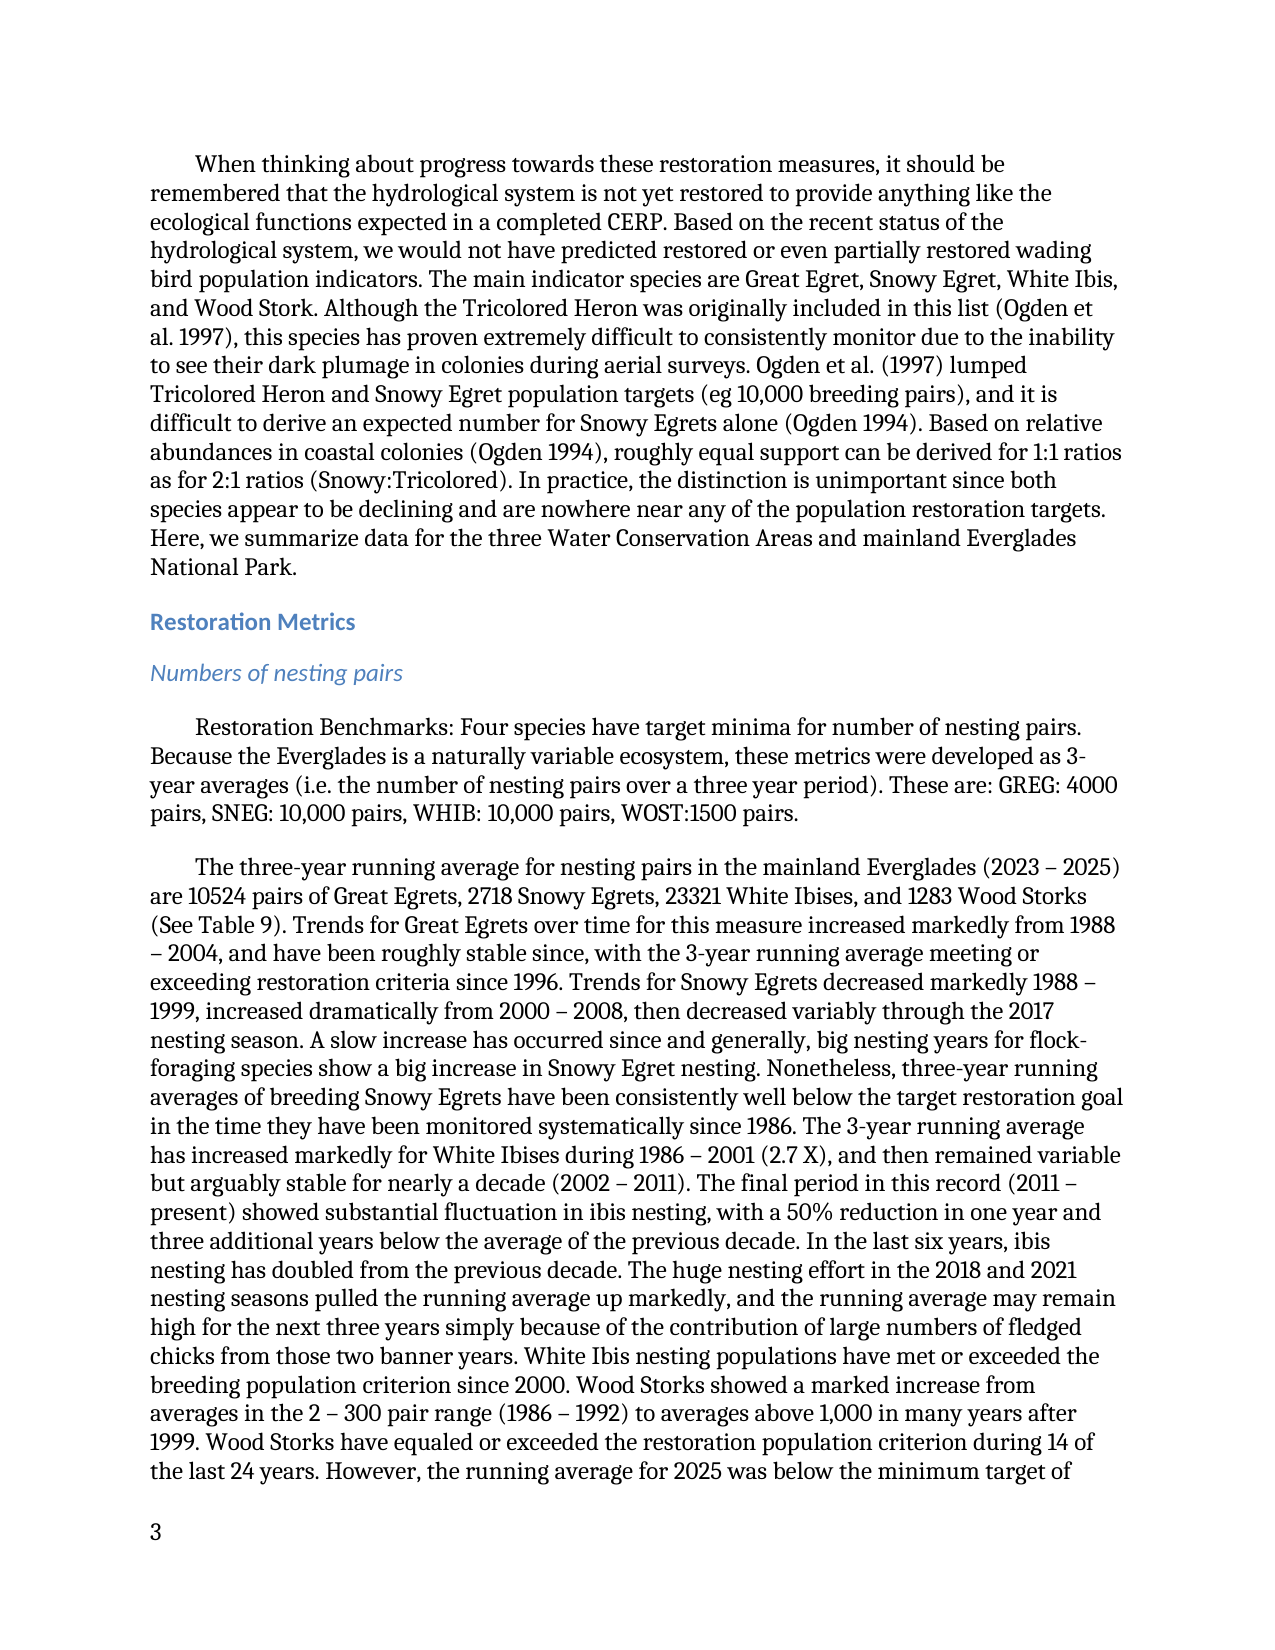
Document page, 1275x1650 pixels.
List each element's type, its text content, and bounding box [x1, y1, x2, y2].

text When thinking about progress towards these restoration measures, it should be remembered that the hydrological system is not yet restored to provide anything like the ecological functions expected in a completed CERP. Based on the recent status of the hydrological system, we would not have predicted restored or even partially restored wading bird population indicators. The main indicator species are Great Egret, Snowy Egret, White Ibis, and Wood Stork. Although the Tricolored Heron was originally included in this list (Ogden et al. 1997), this species has proven extremely difficult to consistently monitor due to the inability to see their dark plumage in colonies during aerial surveys. Ogden et al. (1997) lumped Tricolored Heron and Snowy Egret population targets (eg 10,000 breeding pairs), and it is difficult to derive an expected number for Snowy Egrets alone (Ogden 1994). Based on relative abundances in coastal colonies (Ogden 1994), roughly equal support can be derived for 1:1 ratios as for 2:1 ratios (Snowy:Tricolored). In practice, the distinction is unimportant since both species appear to be declining and are nowhere near any of the population restoration targets. Here, we summarize data for the three Water Conservation Areas and mainland Everglades National Park. [150, 150, 1125, 581]
subtitle Numbers of nesting pairs [150, 658, 1125, 688]
text Restoration Benchmarks: Four species have target minima for number of nesting pairs. Because the Everglades is a naturally variable ecosystem, these metrics were developed as 3-year averages (i.e. the number of nesting pairs over a three year period). These are: GREG: 4000 pairs, SNEG: 10,000 pairs, WHIB: 10,000 pairs, WOST:1500 pairs. [150, 713, 1125, 828]
subtitle Restoration Metrics [150, 606, 1125, 637]
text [150, 853, 1125, 1486]
